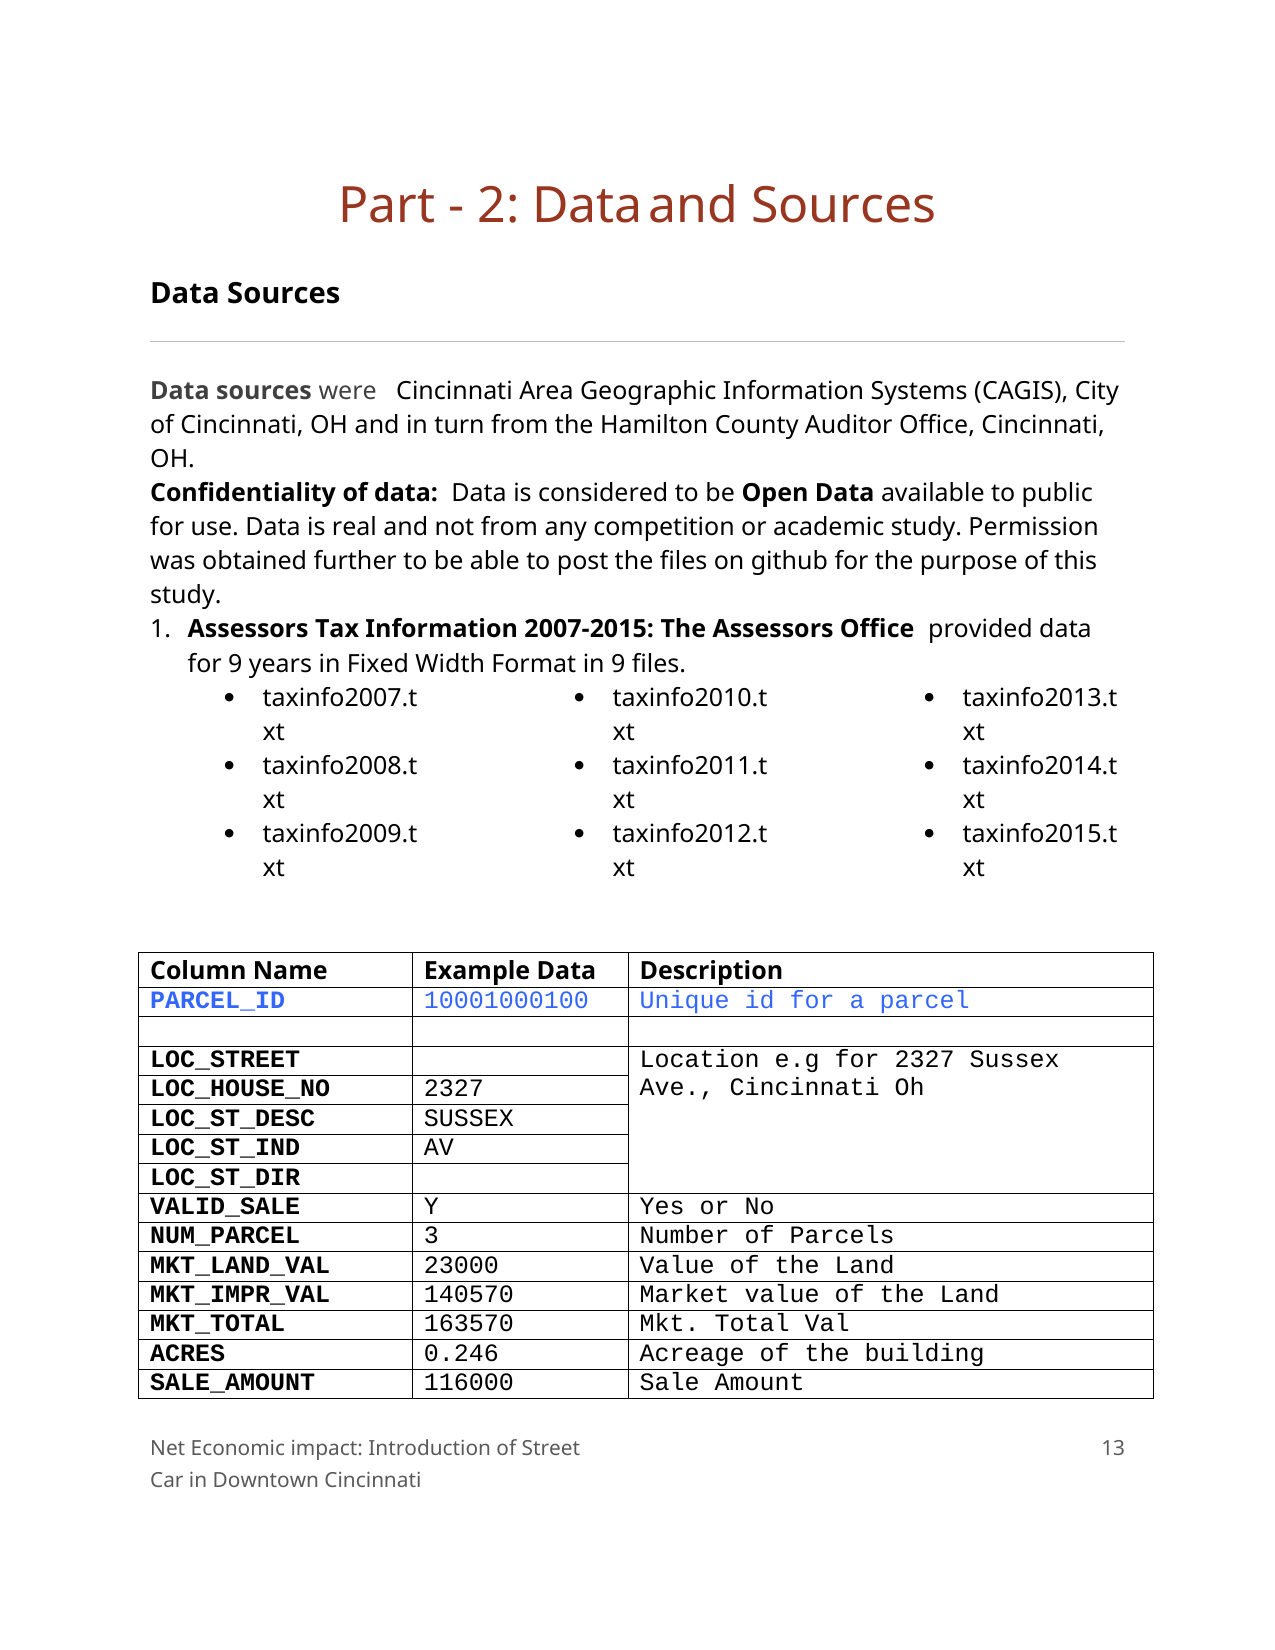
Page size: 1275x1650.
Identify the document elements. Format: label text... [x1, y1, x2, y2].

table_cell PARCEL_ID [139, 988, 412, 1016]
table_cell LOC_STREET [139, 1047, 412, 1075]
subtitle Data Sources [150, 272, 1125, 341]
list taxinfo2015.txt [925, 816, 1125, 884]
table_cell 0.246 [413, 1340, 628, 1369]
table_cell Market value of the Land [629, 1282, 1153, 1310]
subtitle Part - 2: Data and Sources [150, 169, 1125, 237]
table_cell 10001000100 [413, 988, 628, 1016]
table_cell 23000 [413, 1252, 628, 1281]
table_header Example Data [413, 953, 628, 987]
table_cell [413, 1164, 628, 1192]
table_cell Acreage of the building [629, 1340, 1153, 1369]
list taxinfo2012.txt [575, 816, 775, 884]
table_cell VALID_SALE [139, 1194, 412, 1222]
list taxinfo2008.txt [225, 747, 425, 816]
list taxinfo2014.txt [925, 747, 1125, 816]
table_cell Unique id for a parcel [629, 988, 1153, 1016]
table_cell Yes or No [629, 1194, 1153, 1222]
table_cell Location e.g for 2327 Sussex Ave., Cincinnati Oh [629, 1047, 1153, 1192]
table_cell Number of Parcels [629, 1223, 1153, 1251]
table_cell NUM_PARCEL [139, 1223, 412, 1251]
table_cell MKT_IMPR_VAL [139, 1282, 412, 1310]
list taxinfo2007.txt [225, 679, 425, 747]
text Data sources were Cincinnati Area Geographic Information Systems (CAGIS), City of Cincinnati, OH and in turn from the Hamilton County Auditor Office, Cincinnati, OH. [150, 373, 1125, 475]
table_cell Mkt. Total Val [629, 1311, 1153, 1339]
table_cell SALE_AMOUNT [139, 1370, 412, 1398]
table_cell MKT_LAND_VAL [139, 1252, 412, 1281]
table_cell SUSSEX [413, 1105, 628, 1134]
table_cell MKT_TOTAL [139, 1311, 412, 1339]
list taxinfo2009.txt [225, 816, 425, 884]
table_cell Y [413, 1194, 628, 1222]
table_cell [629, 1017, 1153, 1046]
table_cell 3 [413, 1223, 628, 1251]
table_cell [413, 1047, 628, 1075]
list taxinfo2011.txt [575, 747, 775, 816]
table_cell [413, 1017, 628, 1046]
table_cell [139, 1017, 412, 1046]
table_header Column Name [139, 953, 412, 987]
table_cell 116000 [413, 1370, 628, 1398]
table_cell Value of the Land [629, 1252, 1153, 1281]
list taxinfo2013.txt [925, 679, 1125, 747]
list Assessors Tax Information 2007-2015: The Assessors Office provided data for 9 years in Fixed Width Format in 9 files. [150, 611, 1125, 679]
table_cell 140570 [413, 1282, 628, 1310]
table_cell 163570 [413, 1311, 628, 1339]
table_cell 2327 [413, 1076, 628, 1104]
table_header Description [629, 953, 1153, 987]
table_cell ACRES [139, 1340, 412, 1369]
table_cell AV [413, 1135, 628, 1163]
table_cell Sale Amount [629, 1370, 1153, 1398]
list taxinfo2010.txt [575, 679, 775, 747]
table_cell LOC_ST_DESC [139, 1105, 412, 1134]
table_cell LOC_HOUSE_NO [139, 1076, 412, 1104]
text Confidentiality of data: Data is considered to be Open Data available to public for use. Data is real and not from any competition or academic study. Permission was obtained further to be able to post the files on github for the purpose of this study. [150, 475, 1125, 611]
table_cell LOC_ST_IND [139, 1135, 412, 1163]
table_cell LOC_ST_DIR [139, 1164, 412, 1192]
